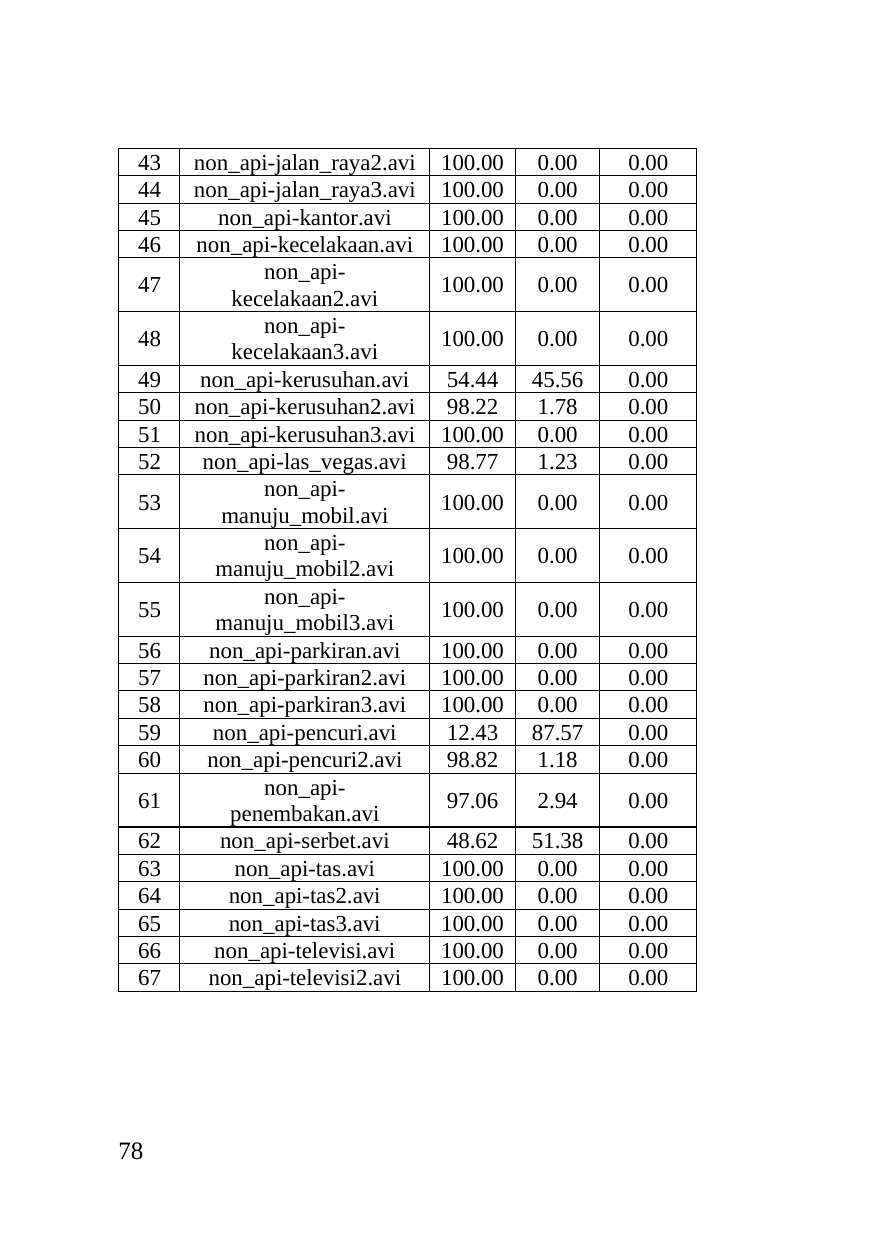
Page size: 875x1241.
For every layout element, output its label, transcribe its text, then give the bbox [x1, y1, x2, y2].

table_cell 100.00 [430, 882, 515, 908]
table_cell 0.00 [516, 149, 599, 175]
table_cell non_api-kerusuhan.avi [180, 366, 429, 392]
table_cell 52 [119, 448, 179, 474]
table_cell 0.00 [516, 176, 599, 202]
table_cell non_api-manuju_mobil2.avi [180, 529, 429, 582]
table_cell 53 [119, 475, 179, 528]
table_cell 97.06 [430, 774, 515, 826]
table_cell non_api-manuju_mobil.avi [180, 475, 429, 528]
table_cell 100.00 [430, 691, 515, 718]
table_cell 100.00 [430, 583, 515, 636]
table_cell 98.77 [430, 448, 515, 474]
table_cell 48.62 [430, 828, 515, 854]
table_cell non_api-kerusuhan2.avi [180, 393, 429, 419]
table_cell 66 [119, 937, 179, 963]
table_cell non_api-manuju_mobil3.avi [180, 583, 429, 636]
table_cell 59 [119, 719, 179, 745]
table_cell 0.00 [516, 421, 599, 447]
table_cell 0.00 [600, 312, 696, 365]
table_cell 1.78 [516, 393, 599, 419]
table_cell 2.94 [516, 774, 599, 826]
table_cell 100.00 [430, 149, 515, 175]
table_cell 100.00 [430, 421, 515, 447]
table_cell 0.00 [600, 448, 696, 474]
table_cell 0.00 [600, 637, 696, 663]
table_cell 100.00 [430, 176, 515, 202]
table_cell 54.44 [430, 366, 515, 392]
table_cell 61 [119, 774, 179, 826]
table_cell 0.00 [600, 231, 696, 257]
table_cell non_api-kecelakaan.avi [180, 231, 429, 257]
table_cell 0.00 [600, 910, 696, 936]
table_cell 0.00 [516, 664, 599, 690]
table_cell 51.38 [516, 828, 599, 854]
table_cell 100.00 [430, 964, 515, 991]
table_cell 100.00 [430, 664, 515, 690]
table_cell 0.00 [600, 258, 696, 311]
table_cell 0.00 [600, 828, 696, 854]
table_cell non_api-tas.avi [180, 855, 429, 881]
table_cell non_api-parkiran2.avi [180, 664, 429, 690]
table_cell 100.00 [430, 231, 515, 257]
table_cell 100.00 [430, 910, 515, 936]
table_cell 64 [119, 882, 179, 908]
table_cell 47 [119, 258, 179, 311]
table_cell 0.00 [600, 746, 696, 773]
table_cell 56 [119, 637, 179, 663]
table_cell 0.00 [516, 964, 599, 991]
table_cell 0.00 [516, 855, 599, 881]
table_cell non_api-kantor.avi [180, 204, 429, 230]
table_cell non_api-jalan_raya3.avi [180, 176, 429, 202]
table_cell 0.00 [516, 637, 599, 663]
table_cell 50 [119, 393, 179, 419]
table_cell 0.00 [516, 312, 599, 365]
table_cell 98.22 [430, 393, 515, 419]
table_cell non_api-penembakan.avi [180, 774, 429, 826]
table_cell 0.00 [600, 937, 696, 963]
table_cell 100.00 [430, 475, 515, 528]
table_cell 0.00 [516, 204, 599, 230]
table_cell 43 [119, 149, 179, 175]
table_cell 0.00 [600, 176, 696, 202]
table_cell 0.00 [600, 964, 696, 991]
table_cell 100.00 [430, 204, 515, 230]
table_cell 48 [119, 312, 179, 365]
table_cell 0.00 [600, 204, 696, 230]
table_cell 0.00 [516, 937, 599, 963]
table_cell 0.00 [600, 719, 696, 745]
table_cell 0.00 [516, 882, 599, 908]
table_cell 100.00 [430, 312, 515, 365]
table_cell 100.00 [430, 855, 515, 881]
table_cell 0.00 [600, 691, 696, 718]
table_cell non_api-kerusuhan3.avi [180, 421, 429, 447]
table_cell 63 [119, 855, 179, 881]
table_cell 100.00 [430, 937, 515, 963]
table_cell non_api-tas3.avi [180, 910, 429, 936]
table_cell 0.00 [516, 691, 599, 718]
table_cell 0.00 [516, 583, 599, 636]
table_cell 0.00 [600, 366, 696, 392]
table_cell non_api-pencuri2.avi [180, 746, 429, 773]
table_cell 62 [119, 828, 179, 854]
table_cell 54 [119, 529, 179, 582]
table_cell 57 [119, 664, 179, 690]
table_cell 45 [119, 204, 179, 230]
table_cell non_api-televisi2.avi [180, 964, 429, 991]
table_cell 46 [119, 231, 179, 257]
table_cell 0.00 [600, 149, 696, 175]
table_cell 67 [119, 964, 179, 991]
table_cell 0.00 [516, 910, 599, 936]
table_cell non_api-parkiran.avi [180, 637, 429, 663]
table_cell 60 [119, 746, 179, 773]
table_cell non_api-parkiran3.avi [180, 691, 429, 718]
table_cell 0.00 [516, 231, 599, 257]
table_cell non_api-kecelakaan3.avi [180, 312, 429, 365]
table_cell 0.00 [600, 393, 696, 419]
table_cell 49 [119, 366, 179, 392]
table_cell 58 [119, 691, 179, 718]
table_cell 0.00 [600, 475, 696, 528]
table_cell 0.00 [600, 583, 696, 636]
table_cell 1.23 [516, 448, 599, 474]
table_cell 0.00 [600, 421, 696, 447]
table_cell 0.00 [516, 529, 599, 582]
table_cell 87.57 [516, 719, 599, 745]
table_cell 0.00 [516, 475, 599, 528]
table_cell non_api-tas2.avi [180, 882, 429, 908]
table_cell 51 [119, 421, 179, 447]
table_cell 0.00 [600, 882, 696, 908]
table_cell 65 [119, 910, 179, 936]
table_cell 12.43 [430, 719, 515, 745]
table_cell 55 [119, 583, 179, 636]
table_cell non_api-kecelakaan2.avi [180, 258, 429, 311]
table_cell 100.00 [430, 529, 515, 582]
table_cell non_api-las_vegas.avi [180, 448, 429, 474]
table_cell 0.00 [600, 664, 696, 690]
table_cell 1.18 [516, 746, 599, 773]
table_cell non_api-serbet.avi [180, 828, 429, 854]
table_cell 0.00 [600, 774, 696, 826]
table_cell 44 [119, 176, 179, 202]
table_cell 98.82 [430, 746, 515, 773]
table_cell 0.00 [600, 529, 696, 582]
table_cell 0.00 [600, 855, 696, 881]
table_cell 0.00 [516, 258, 599, 311]
table_cell non_api-pencuri.avi [180, 719, 429, 745]
table_cell 100.00 [430, 637, 515, 663]
table_cell non_api-jalan_raya2.avi [180, 149, 429, 175]
table_cell 45.56 [516, 366, 599, 392]
table_cell 100.00 [430, 258, 515, 311]
table_cell non_api-televisi.avi [180, 937, 429, 963]
